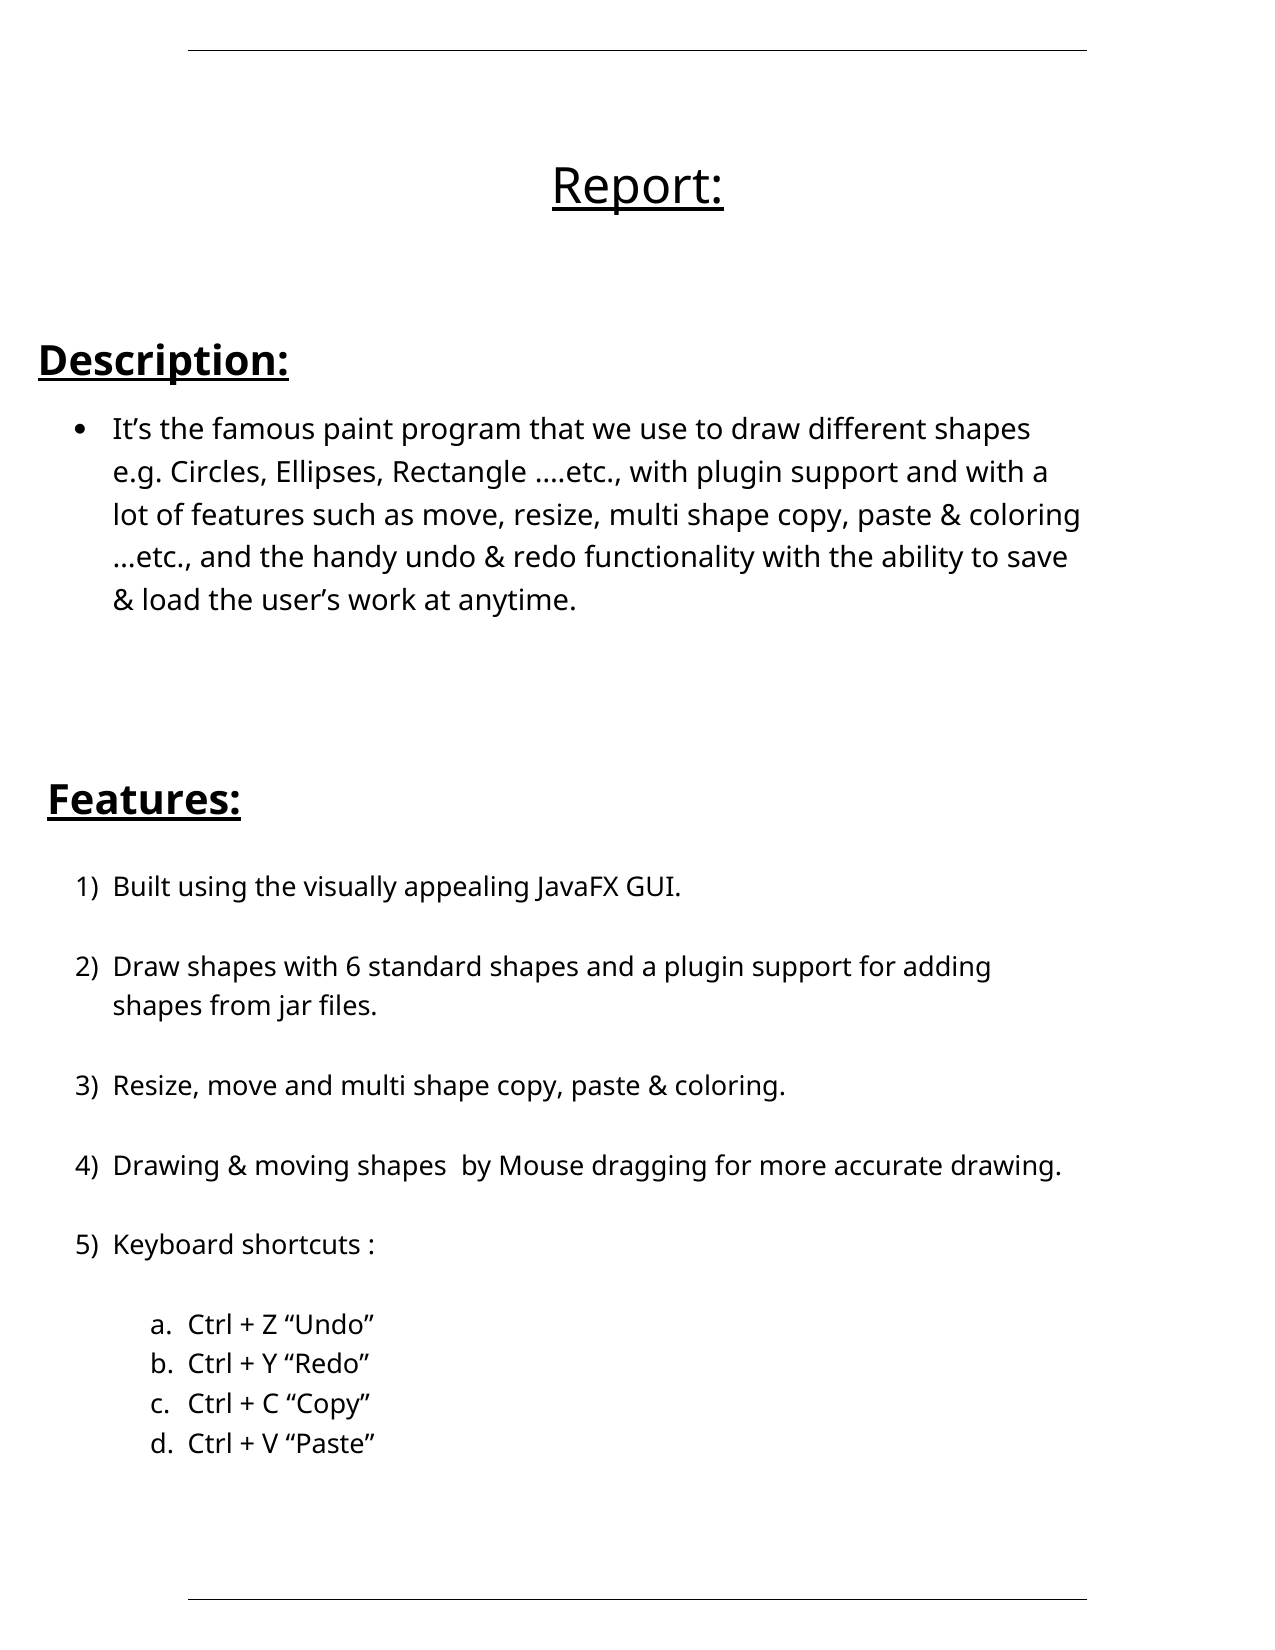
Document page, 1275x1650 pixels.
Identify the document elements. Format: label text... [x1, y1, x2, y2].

text Report: [187, 150, 1087, 218]
list Resize, move and multi shape copy, paste & coloring. [75, 1066, 1087, 1103]
list Draw shapes with 6 standard shapes and a plugin support for adding shapes from jar files. [75, 947, 1087, 1024]
list Ctrl + C “Copy” [150, 1385, 1087, 1422]
list Ctrl + V “Paste” [150, 1424, 1087, 1461]
list Ctrl + Y “Redo” [150, 1345, 1087, 1382]
text Description: [37, 330, 1087, 387]
list Features: [47, 769, 1087, 826]
list Keyboard shortcuts : [75, 1226, 1087, 1262]
list Built using the visually appealing JavaFX GUI. [75, 867, 1087, 904]
list It’s the famous paint program that we use to draw different shapes e.g. Circles, Ellipses, Rectangle ….etc., with plugin support and with a lot of features such as move, resize, multi shape copy, paste & coloring …etc., and the handy undo & redo functionality with the ability to save & load the user’s work at anytime. [75, 408, 1087, 619]
list Drawing & moving shapes by Mouse dragging for more accurate drawing. [75, 1146, 1087, 1183]
list Ctrl + Z “Undo” [150, 1305, 1087, 1342]
